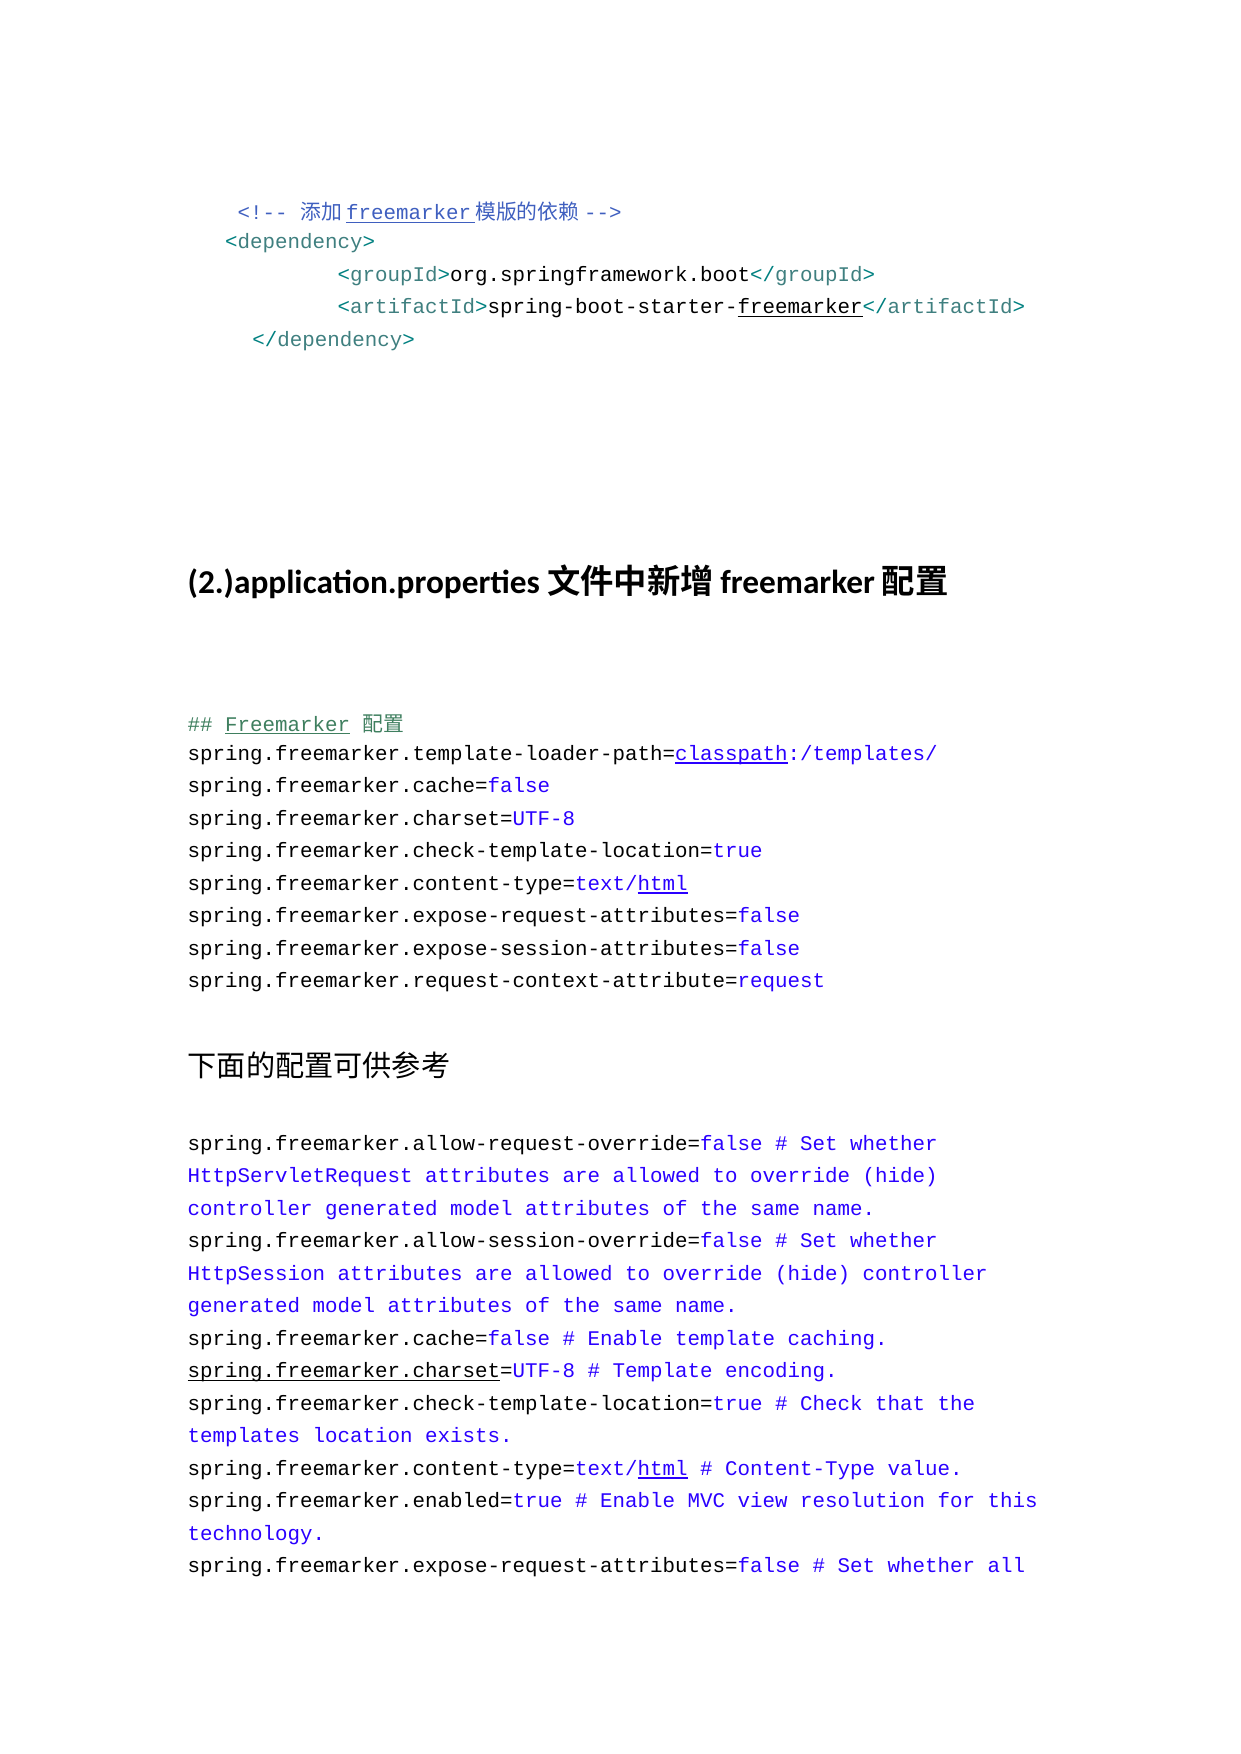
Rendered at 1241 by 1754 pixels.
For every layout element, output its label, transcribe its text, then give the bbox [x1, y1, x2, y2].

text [187, 1551, 1053, 1583]
text spring.freemarker.allow-request-override=false # Set whether HttpServletRequest attributes are allowed to override (hide) controller generated model attributes of the same name. [187, 1128, 1053, 1226]
list 下面的配置可供参考 [187, 1031, 1053, 1096]
subtitle (2.)application.properties文件中新增freemarker配置 [187, 547, 1053, 612]
text spring.freemarker.enabled=true # Enable MVC view resolution for this technology. [187, 1486, 1053, 1551]
text spring.freemarker.expose-request-attributes=false [187, 901, 1053, 933]
text <dependency> [187, 227, 1053, 259]
list </dependency> [214, 324, 1053, 357]
text <artifactId>spring-boot-starter-freemarker</artifactId> [187, 292, 1053, 324]
text spring.freemarker.charset=UTF-8 # Template encoding. [187, 1356, 1053, 1388]
text spring.freemarker.template-loader-path=classpath:/templates/ [187, 738, 1053, 771]
text spring.freemarker.check-template-location=true [187, 836, 1053, 868]
text spring.freemarker.content-type=text/html # Content-Type value. [187, 1453, 1053, 1486]
text spring.freemarker.expose-session-attributes=false [187, 933, 1053, 966]
text spring.freemarker.content-type=text/html [187, 868, 1053, 901]
text spring.freemarker.charset=UTF-8 [187, 803, 1053, 836]
text spring.freemarker.check-template-location=true # Check that the templates location exists. [187, 1388, 1053, 1453]
text ## Freemarker 配置 [187, 706, 1053, 738]
text spring.freemarker.allow-session-override=false # Set whether HttpSession attributes are allowed to override (hide) controller generated model attributes of the same name. [187, 1226, 1053, 1323]
text <!-- 添加freemarker模版的依赖 --> [187, 194, 1053, 227]
list spring.freemarker.request-context-attribute=request [187, 966, 1053, 998]
text <groupId>org.springframework.boot</groupId> [187, 259, 1053, 292]
text spring.freemarker.cache=false # Enable template caching. [187, 1323, 1053, 1356]
text spring.freemarker.cache=false [187, 771, 1053, 803]
